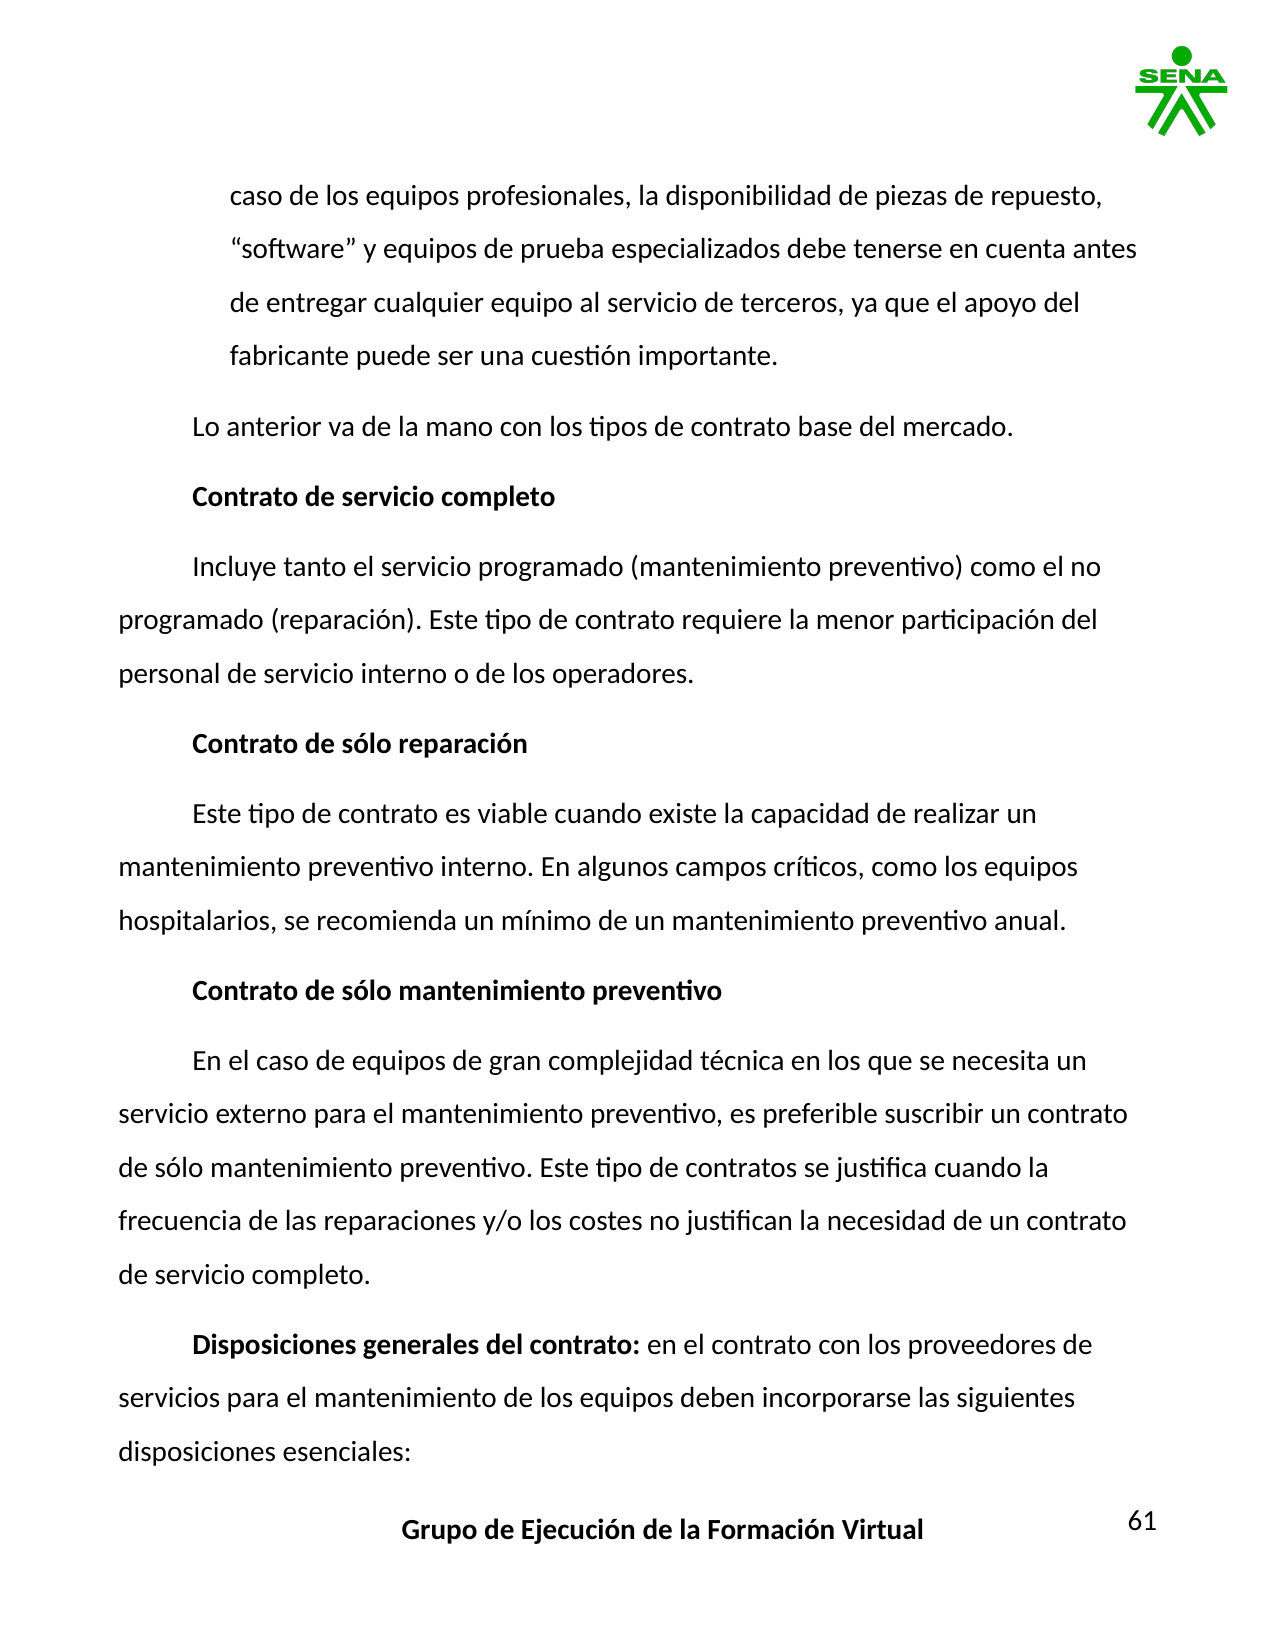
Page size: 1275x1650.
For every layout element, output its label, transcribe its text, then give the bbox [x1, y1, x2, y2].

text Contrato de sólo reparación [118, 725, 1157, 760]
text Disposiciones generales del contrato: en el contrato con los proveedores de servicios para el mantenimiento de los equipos deben incorporarse las siguientes disposiciones esenciales: [118, 1326, 1157, 1468]
picture [1135, 46, 1228, 136]
text Lo anterior va de la mano con los tipos de contrato base del mercado. [118, 408, 1157, 443]
text Contrato de servicio completo [118, 478, 1157, 513]
text Este tipo de contrato es viable cuando existe la capacidad de realizar un mantenimiento preventivo interno. En algunos campos críticos, como los equipos hospitalarios, se recomienda un mínimo de un mantenimiento preventivo anual. [118, 795, 1157, 937]
text Incluye tanto el servicio programado (mantenimiento preventivo) como el no programado (reparación). Este tipo de contrato requiere la menor participación del personal de servicio interno o de los operadores. [118, 548, 1157, 690]
text En el caso de equipos de gran complejidad técnica en los que se necesita un servicio externo para el mantenimiento preventivo, es preferible suscribir un contrato de sólo mantenimiento preventivo. Este tipo de contratos se justifica cuando la frecuencia de las reparaciones y/o los costes no justifican la necesidad de un contrato de servicio completo. [118, 1042, 1157, 1291]
text Contrato de sólo mantenimiento preventivo [118, 972, 1157, 1007]
